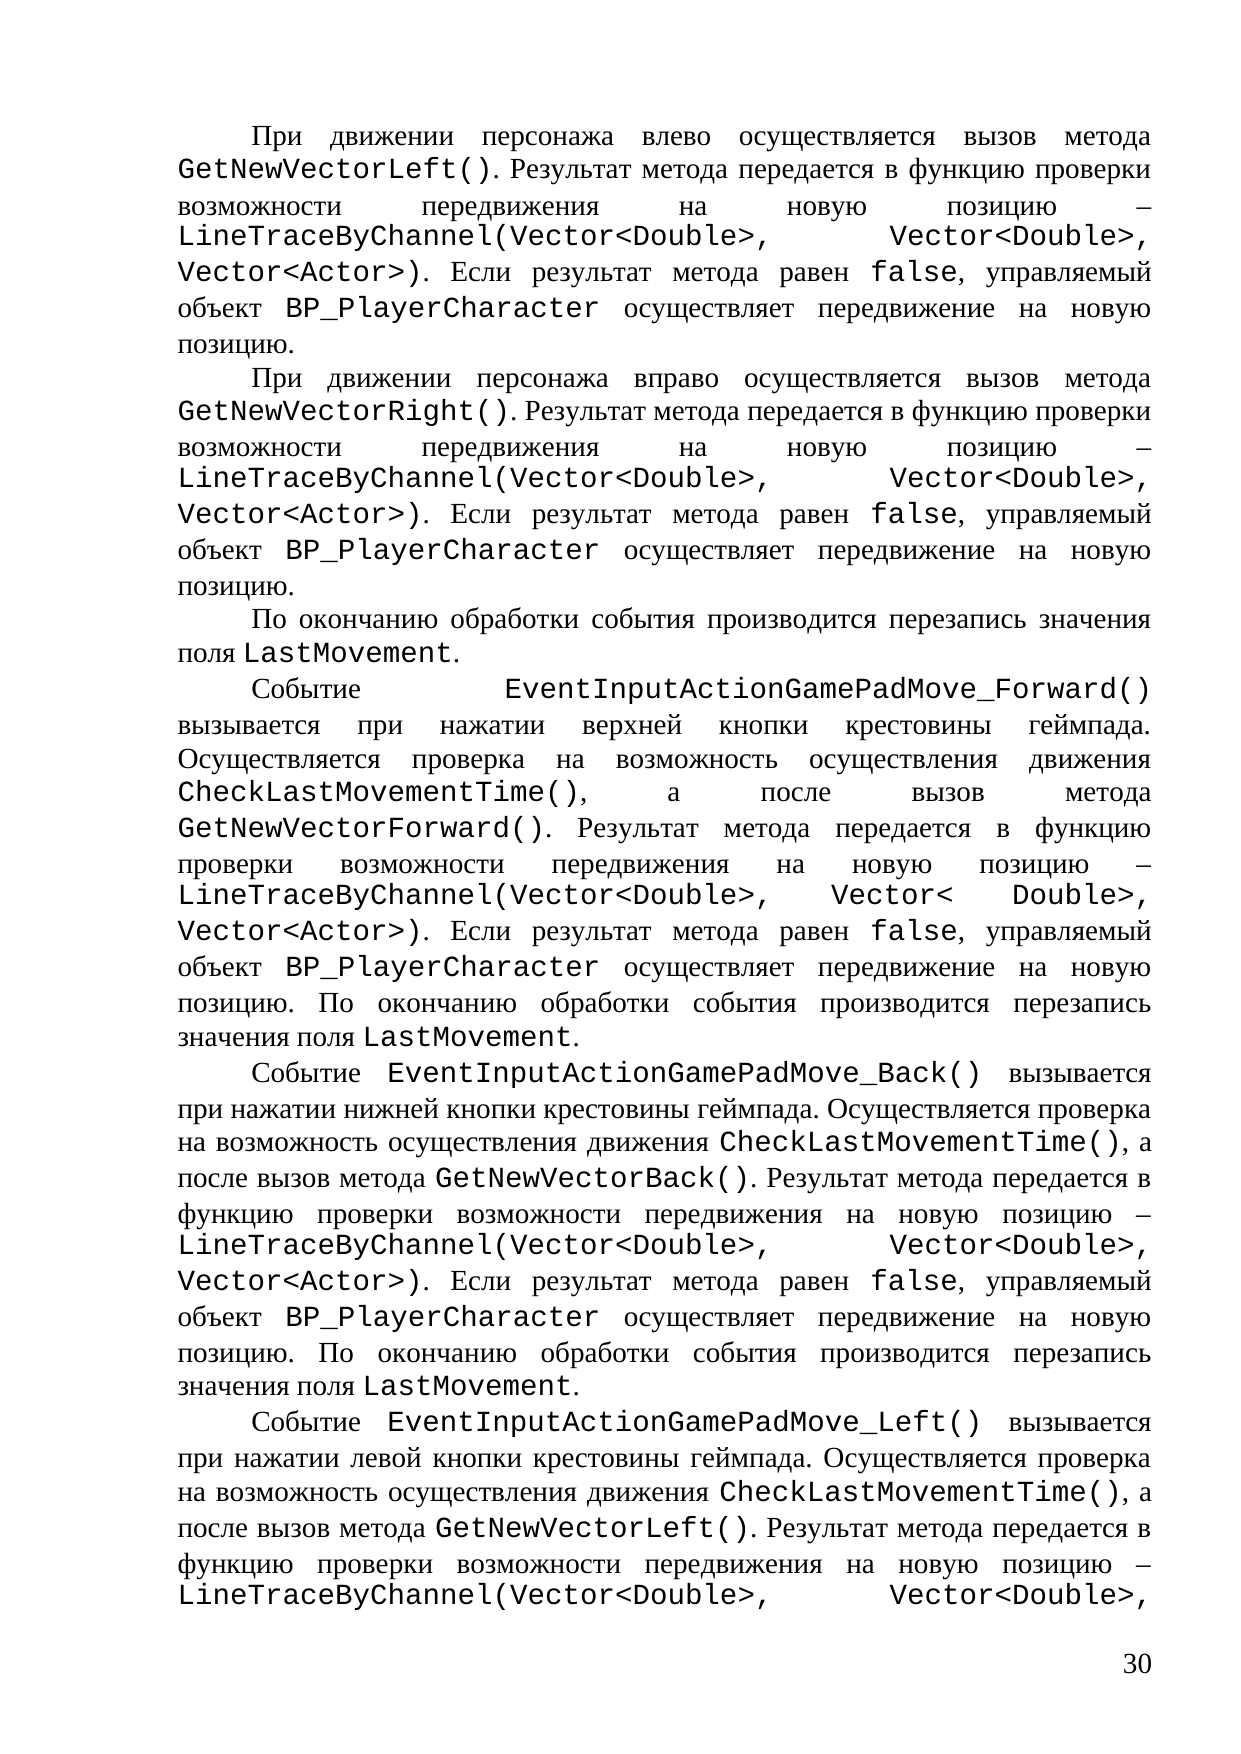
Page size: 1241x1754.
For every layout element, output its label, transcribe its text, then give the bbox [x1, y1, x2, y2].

text Событие EventInputActionGamePadMove_Back() вызывается при нажатии нижней кнопки крестовины геймпада. Осуществляется проверка на возможность осуществления движения CheckLastMovementTime(), а после вызов метода GetNewVectorBack(). Результат метода передается в функцию проверки возможности передвижения на новую позицию – LineTraceByChannel(Vector<Double>, Vector<Double>, Vector<Actor>). Если результат метода равен false, управляемый объект BP_PlayerCharacter осуществляет передвижение на новую позицию. По окончанию обработки события производится перезапись значения поля LastMovement. [177, 1055, 1152, 1404]
text При движении персонажа вправо осуществляется вызов метода GetNewVectorRight(). Результат метода передается в функцию проверки возможности передвижения на новую позицию – LineTraceByChannel(Vector<Double>, Vector<Double>, Vector<Actor>). Если результат метода равен false, управляемый объект BP_PlayerCharacter осуществляет передвижение на новую позицию. [177, 360, 1152, 602]
text Событие EventInputActionGamePadMove_Forward() вызывается при нажатии верхней кнопки крестовины геймпада. Осуществляется проверка на возможность осуществления движения CheckLastMovementTime(), а после вызов метода GetNewVectorForward(). Результат метода передается в функцию проверки возможности передвижения на новую позицию – LineTraceByChannel(Vector<Double>, Vector< Double>, Vector<Actor>). Если результат метода равен false, управляемый объект BP_PlayerCharacter осуществляет передвижение на новую позицию. По окончанию обработки события производится перезапись значения поля LastMovement. [177, 671, 1152, 1055]
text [177, 1404, 1152, 1613]
text По окончанию обработки события производится перезапись значения поля LastMovement. [177, 602, 1152, 671]
text При движении персонажа влево осуществляется вызов метода GetNewVectorLeft(). Результат метода передается в функцию проверки возможности передвижения на новую позицию – LineTraceByChannel(Vector<Double>, Vector<Double>, Vector<Actor>). Если результат метода равен false, управляемый объект BP_PlayerCharacter осуществляет передвижение на новую позицию. [177, 118, 1152, 360]
